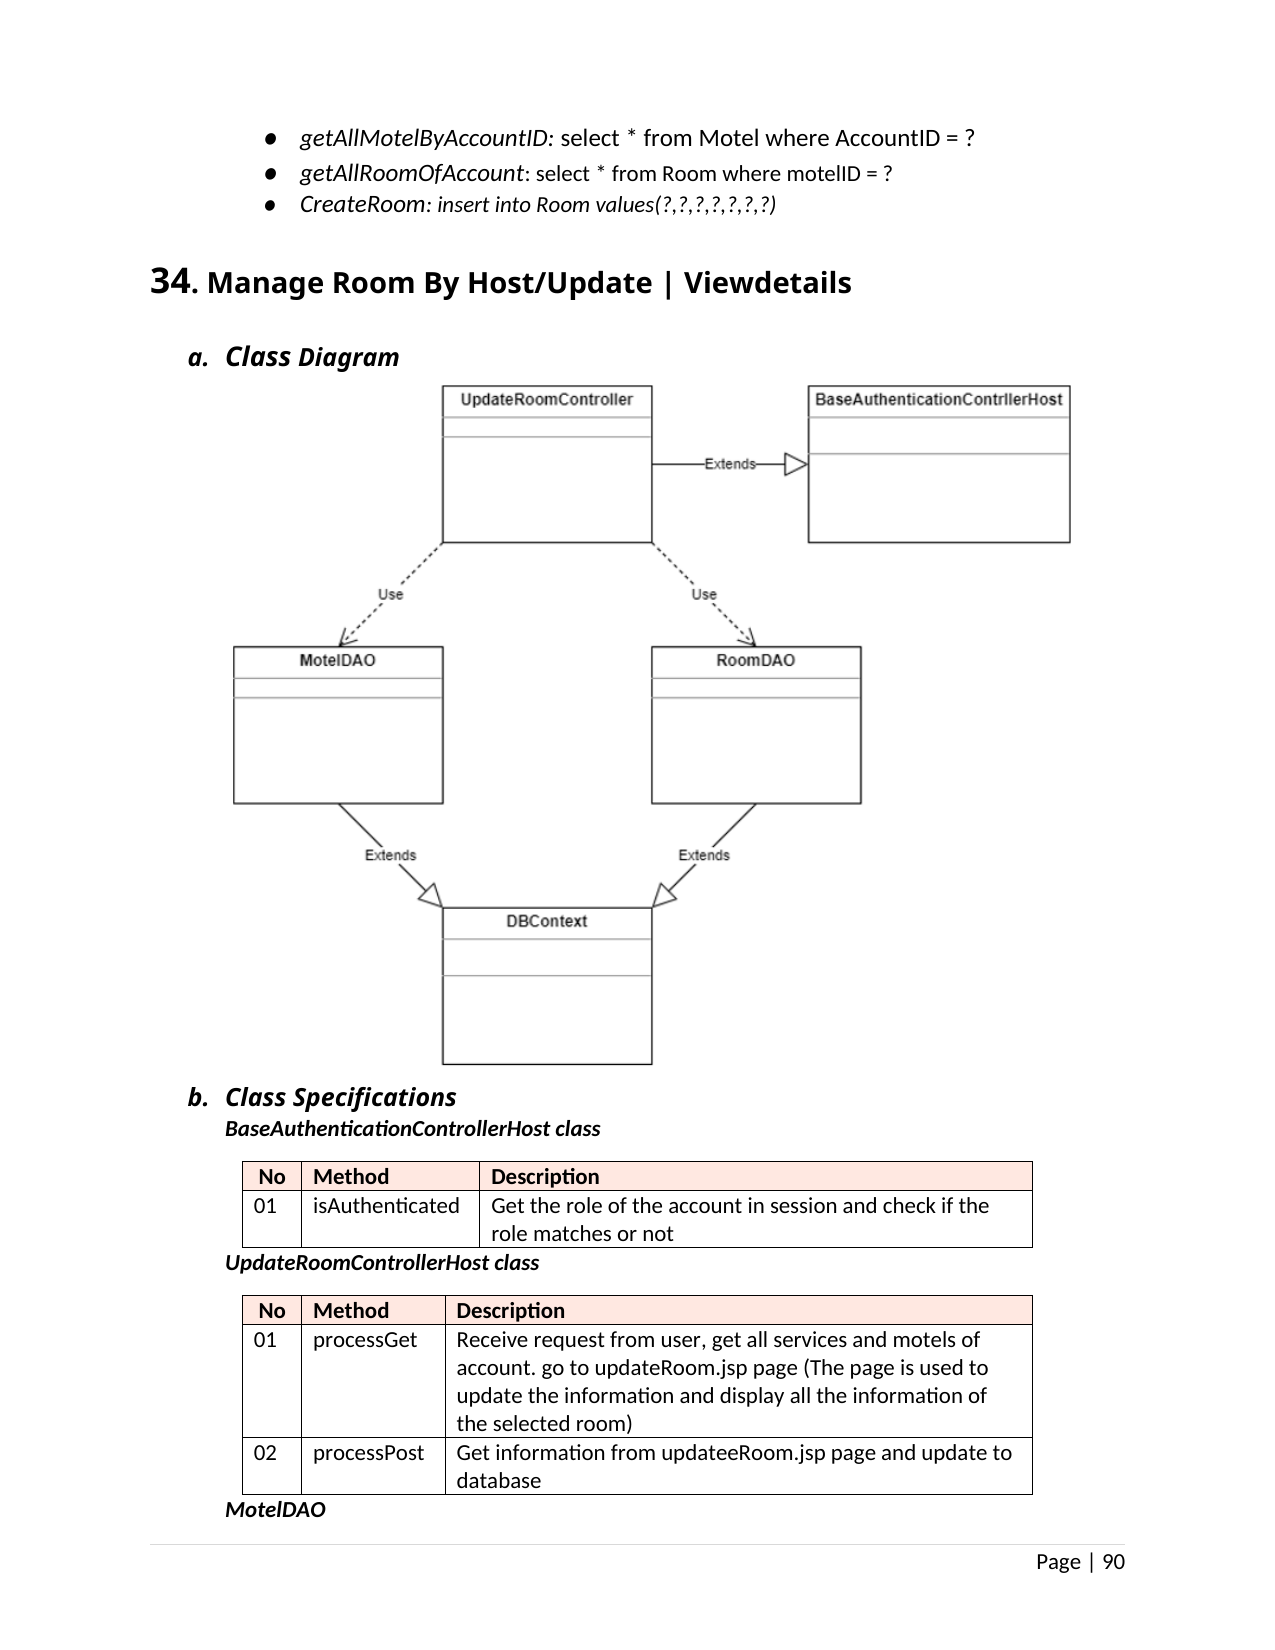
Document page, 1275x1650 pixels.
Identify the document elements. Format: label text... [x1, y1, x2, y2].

text BaseAuthenticationControllerHost class [225, 1114, 1125, 1142]
subtitle 34. Manage Room By Host/Update | Viewdetails [150, 256, 1125, 304]
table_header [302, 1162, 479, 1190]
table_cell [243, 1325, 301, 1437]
text UpdateRoomControllerHost class [225, 1248, 1125, 1276]
list getAllMotelByAccountID: select * from Motel where AccountID = ? [262, 122, 1125, 153]
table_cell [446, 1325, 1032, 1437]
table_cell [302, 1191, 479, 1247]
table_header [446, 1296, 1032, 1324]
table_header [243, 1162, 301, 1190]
picture [225, 376, 1079, 1077]
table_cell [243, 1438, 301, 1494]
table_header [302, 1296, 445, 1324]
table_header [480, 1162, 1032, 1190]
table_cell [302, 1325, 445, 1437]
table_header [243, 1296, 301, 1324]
text MotelDAO [225, 1495, 1125, 1523]
subtitle Class Specifications [187, 1080, 1125, 1114]
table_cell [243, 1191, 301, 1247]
list CreateRoom: insert into Room values(?,?,?,?,?,?,?) [262, 188, 1125, 218]
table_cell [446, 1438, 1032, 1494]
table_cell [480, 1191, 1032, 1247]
list getAllRoomOfAccount: select * from Room where motelID = ? [262, 157, 1125, 188]
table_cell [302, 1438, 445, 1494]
